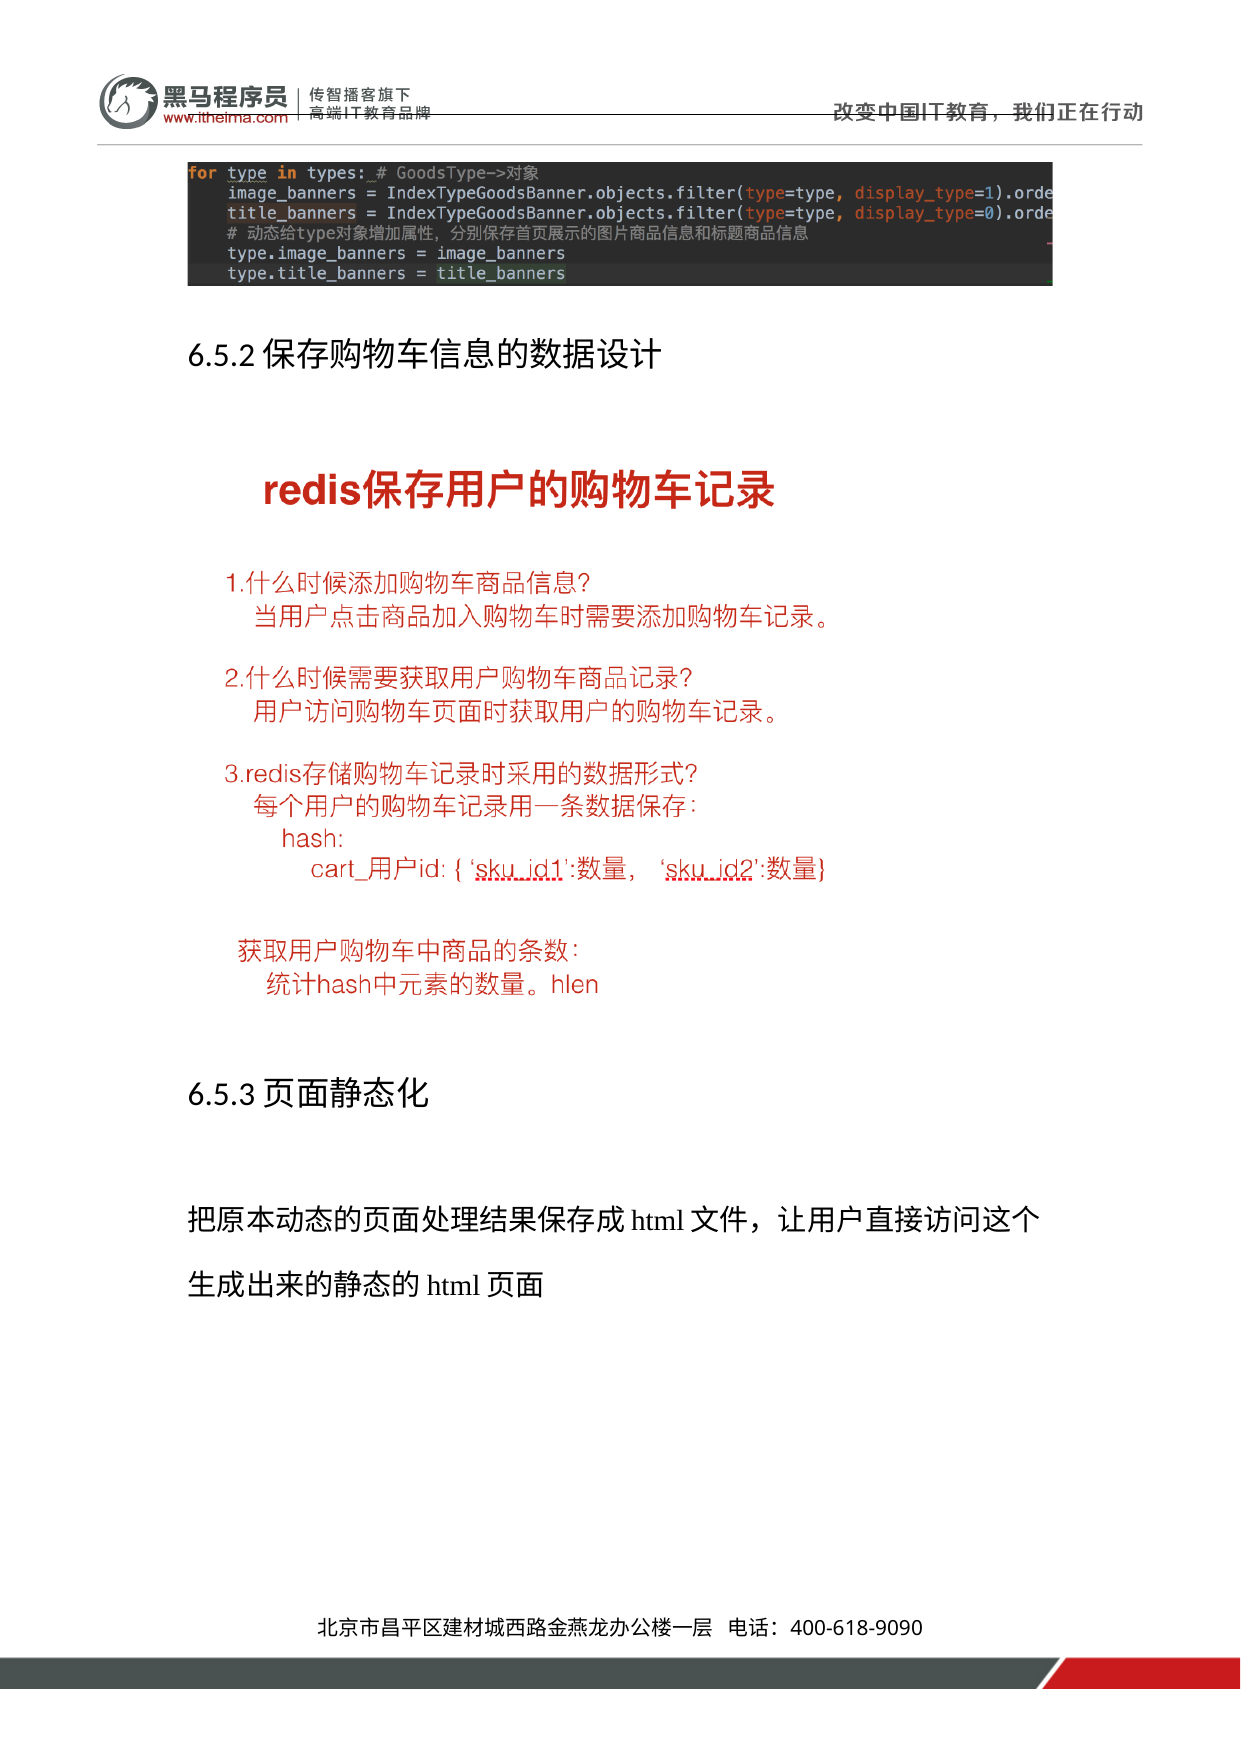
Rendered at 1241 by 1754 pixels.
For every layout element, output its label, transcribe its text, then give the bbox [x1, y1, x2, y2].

text 把原本动态的页面处理结果保存成html文件，让用户直接访问这个生成出来的静态的html页面 [187, 1186, 1053, 1316]
picture [0, 1599, 1241, 1689]
picture [187, 446, 910, 1030]
subtitle 6.5.2 保存购物车信息的数据设计 [187, 319, 1053, 384]
picture [187, 162, 1053, 286]
subtitle 6.5.3 页面静态化 [187, 1058, 1053, 1123]
picture [0, 3, 1241, 153]
